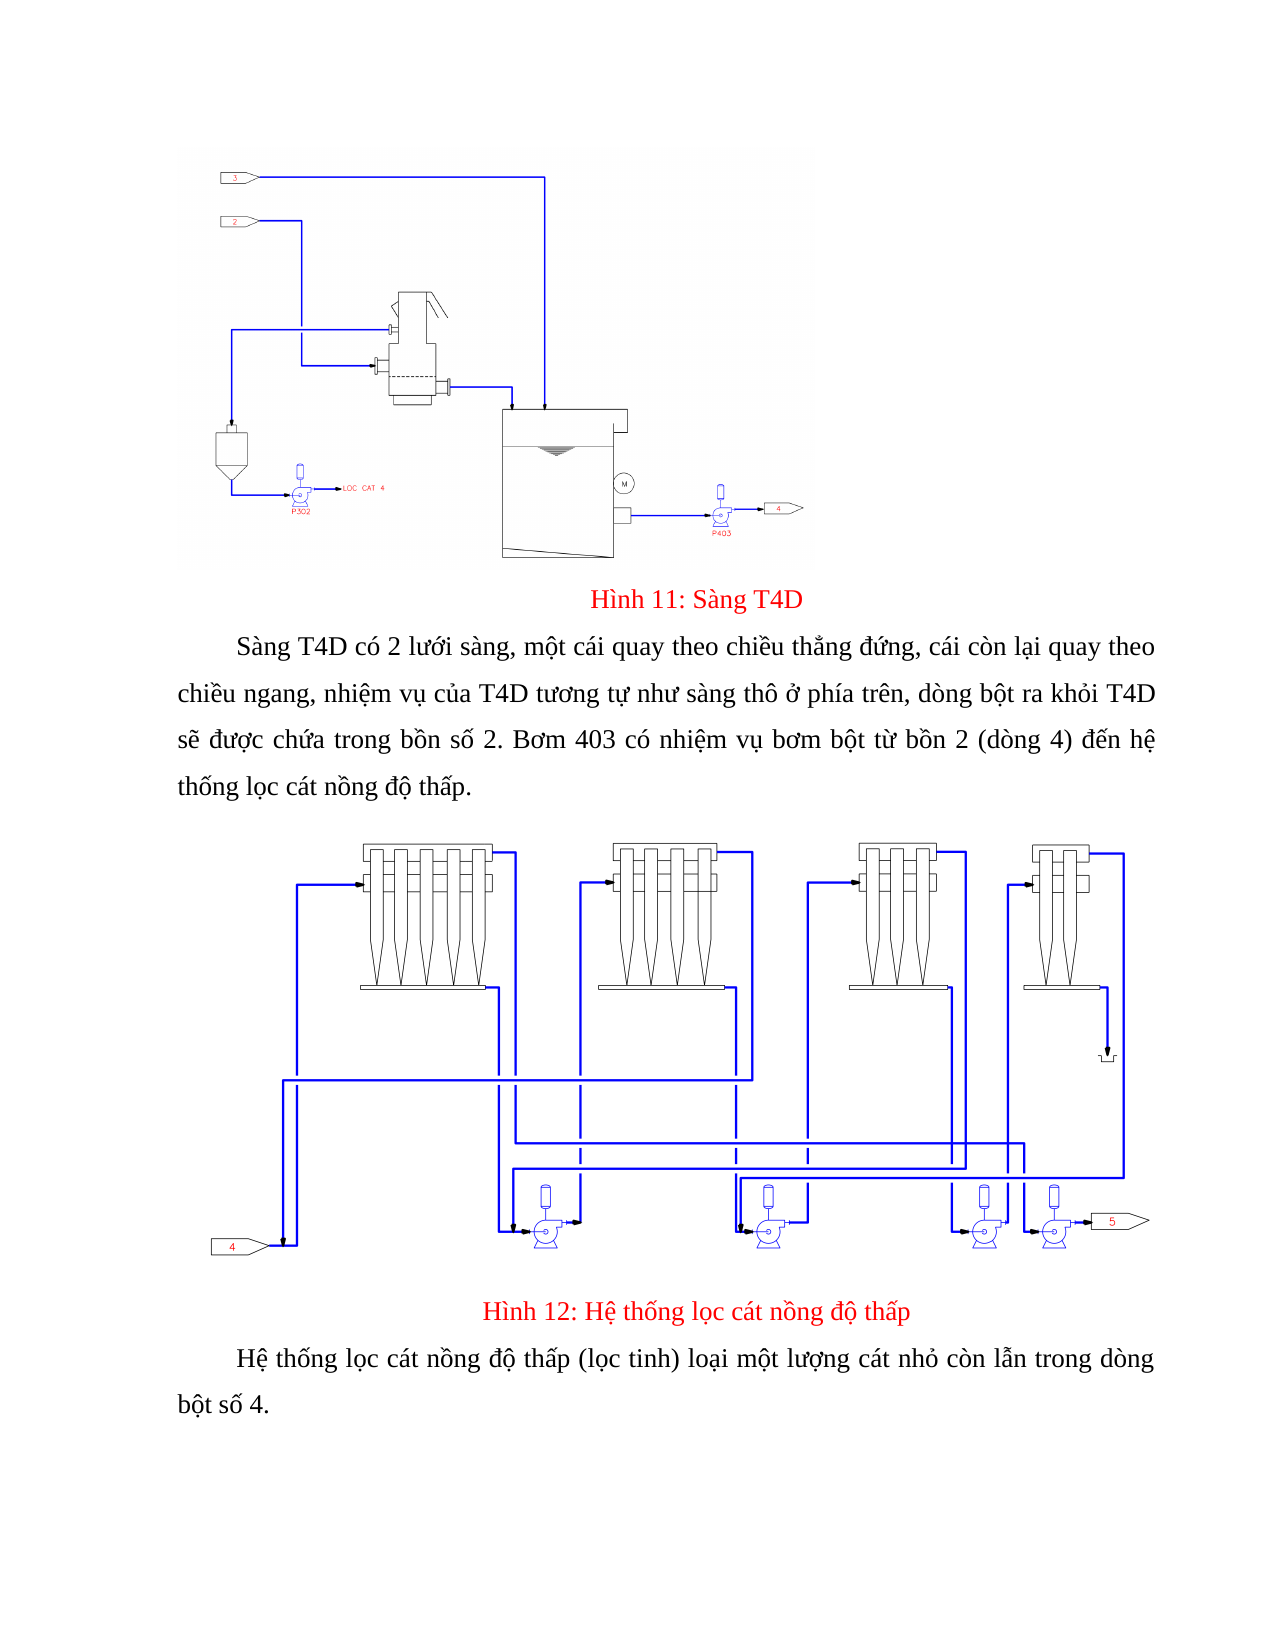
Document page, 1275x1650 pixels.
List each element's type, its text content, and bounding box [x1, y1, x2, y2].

picture [177, 816, 1153, 1282]
text Hệ thống lọc cát nồng độ thấp (lọc tinh) loại một lượng cát nhỏ còn lẫn trong dòng bột số 4. [177, 1342, 1157, 1419]
text Sàng T4D có 2 lưới sàng, một cái quay theo chiều thẳng đứng, cái còn lại quay theo chiều ngang, nhiệm vụ của T4D tương tự như sàng thô ở phía trên, dòng bột ra khỏi T4D sẽ được chứa trong bồn số 2. Bơm 403 có nhiệm vụ bơm bột từ bồn 2 (dòng 4) đến hệ thống lọc cát nồng độ thấp. [177, 630, 1157, 801]
text Hình 12: Hệ thống lọc cát nồng độ thấp [177, 1295, 1157, 1326]
picture [177, 147, 815, 570]
text Hình 11: Sàng T4D [177, 583, 1157, 614]
